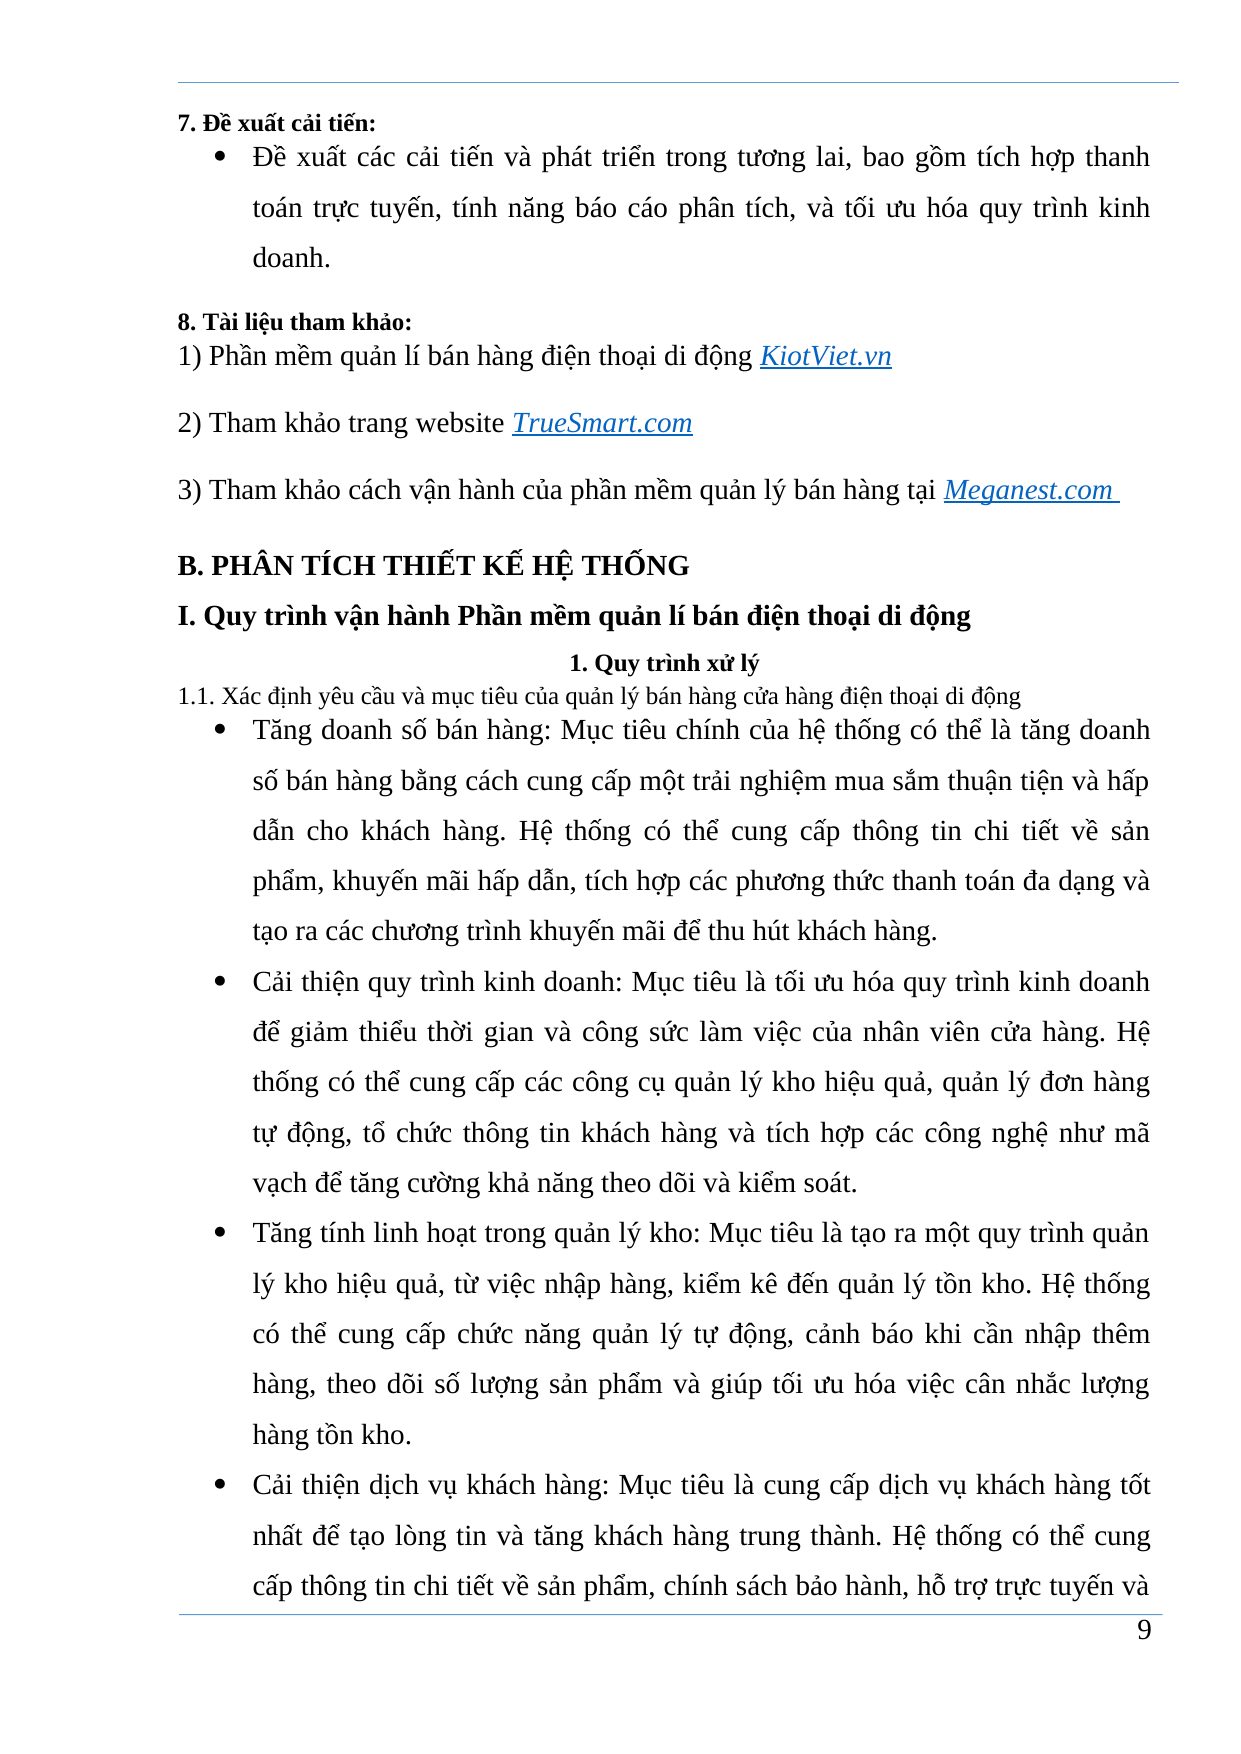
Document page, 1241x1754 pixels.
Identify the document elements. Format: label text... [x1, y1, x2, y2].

subtitle 1. Quy trình xử lý [177, 648, 1152, 677]
list Đề xuất các cải tiến và phát triển trong tương lai, bao gồm tích hợp thanh toán trực tuyến, tính năng báo cáo phân tích, và tối ưu hóa quy trình kinh doanh. [215, 139, 1152, 274]
subtitle I. Quy trình vận hành Phần mềm quản lí bán điện thoại di động [177, 598, 1152, 631]
list Tăng doanh số bán hàng: Mục tiêu chính của hệ thống có thể là tăng doanh số bán hàng bằng cách cung cấp một trải nghiệm mua sắm thuận tiện và hấp dẫn cho khách hàng. Hệ thống có thể cung cấp thông tin chi tiết về sản phẩm, khuyến mãi hấp dẫn, tích hợp các phương thức thanh toán đa dạng và tạo ra các chương trình khuyến mãi để thu hút khách hàng. [215, 712, 1152, 947]
subtitle B. PHÂN TÍCH THIẾT KẾ HỆ THỐNG [177, 548, 1152, 581]
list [215, 1467, 1152, 1601]
subtitle 8. Tài liệu tham khảo: [177, 307, 1152, 336]
text 2) Tham khảo trang website TrueSmart.com [177, 405, 1152, 439]
subtitle 7. Đề xuất cải tiến: [177, 108, 1152, 137]
text 1) Phần mềm quản lí bán hàng điện thoại di động KiotViet.vn [177, 338, 1152, 372]
subtitle 1.1. Xác định yêu cầu và mục tiêu của quản lý bán hàng cửa hàng điện thoại di động [177, 681, 1152, 710]
list Cải thiện quy trình kinh doanh: Mục tiêu là tối ưu hóa quy trình kinh doanh để giảm thiểu thời gian và công sức làm việc của nhân viên cửa hàng. Hệ thống có thể cung cấp các công cụ quản lý kho hiệu quả, quản lý đơn hàng tự động, tổ chức thông tin khách hàng và tích hợp các công nghệ như mã vạch để tăng cường khả năng theo dõi và kiểm soát. [215, 964, 1152, 1199]
list Tăng tính linh hoạt trong quản lý kho: Mục tiêu là tạo ra một quy trình quản lý kho hiệu quả, từ việc nhập hàng, kiểm kê đến quản lý tồn kho. Hệ thống có thể cung cấp chức năng quản lý tự động, cảnh báo khi cần nhập thêm hàng, theo dõi số lượng sản phẩm và giúp tối ưu hóa việc cân nhắc lượng hàng tồn kho. [215, 1216, 1152, 1450]
text 3) Tham khảo cách vận hành của phần mềm quản lý bán hàng tại Meganest.com [177, 472, 1152, 506]
